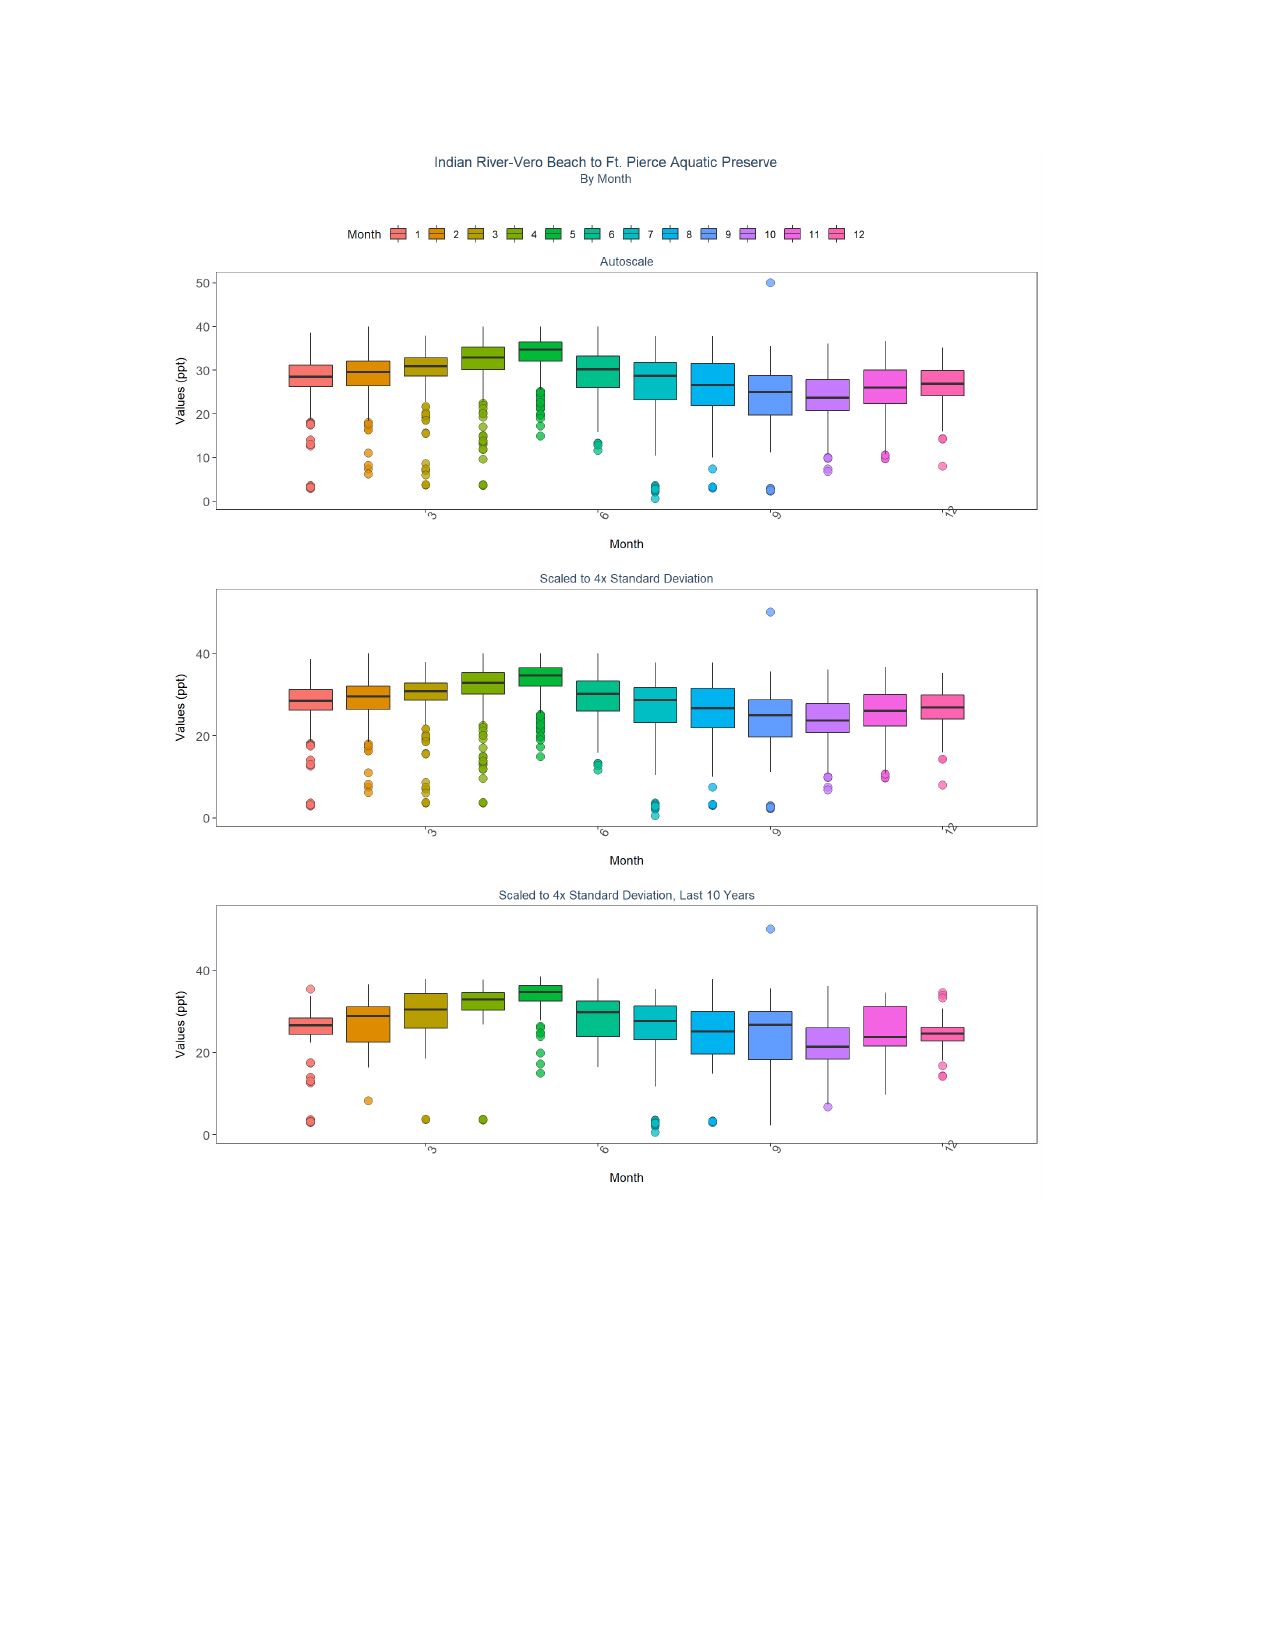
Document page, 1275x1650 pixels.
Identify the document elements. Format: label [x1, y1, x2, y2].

picture [168, 150, 1044, 1200]
